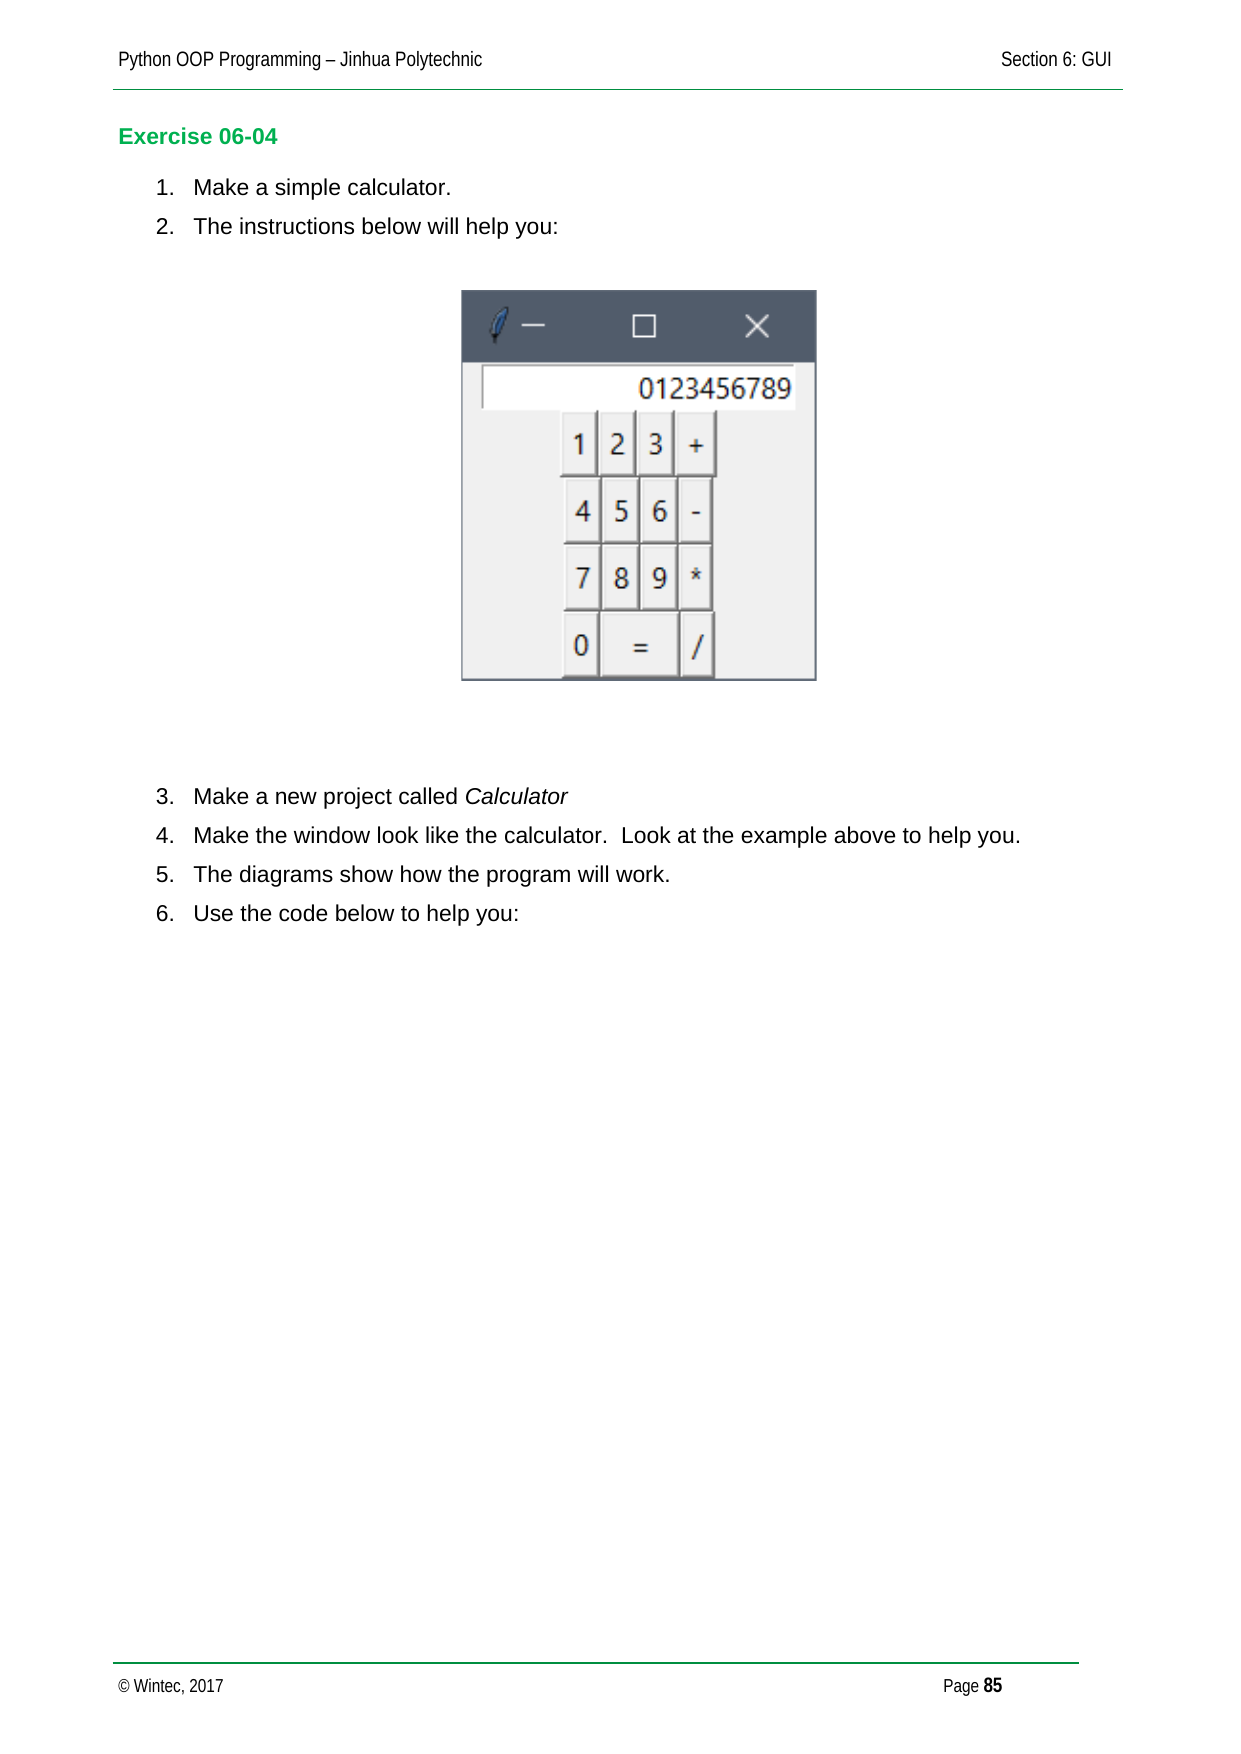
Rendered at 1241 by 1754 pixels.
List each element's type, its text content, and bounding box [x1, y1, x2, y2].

list Make a simple calculator. [156, 174, 1122, 200]
picture [461, 290, 817, 681]
text Exercise 06-04 [118, 123, 1122, 149]
list The instructions below will help you: [156, 213, 1122, 239]
text Make the window look like the calculator. Look at the example above to help you. [156, 822, 1122, 848]
text The diagrams show how the program will work. [156, 861, 1122, 887]
text Make a new project called Calculator [156, 783, 1122, 809]
text Use the code below to help you: [156, 900, 1122, 926]
